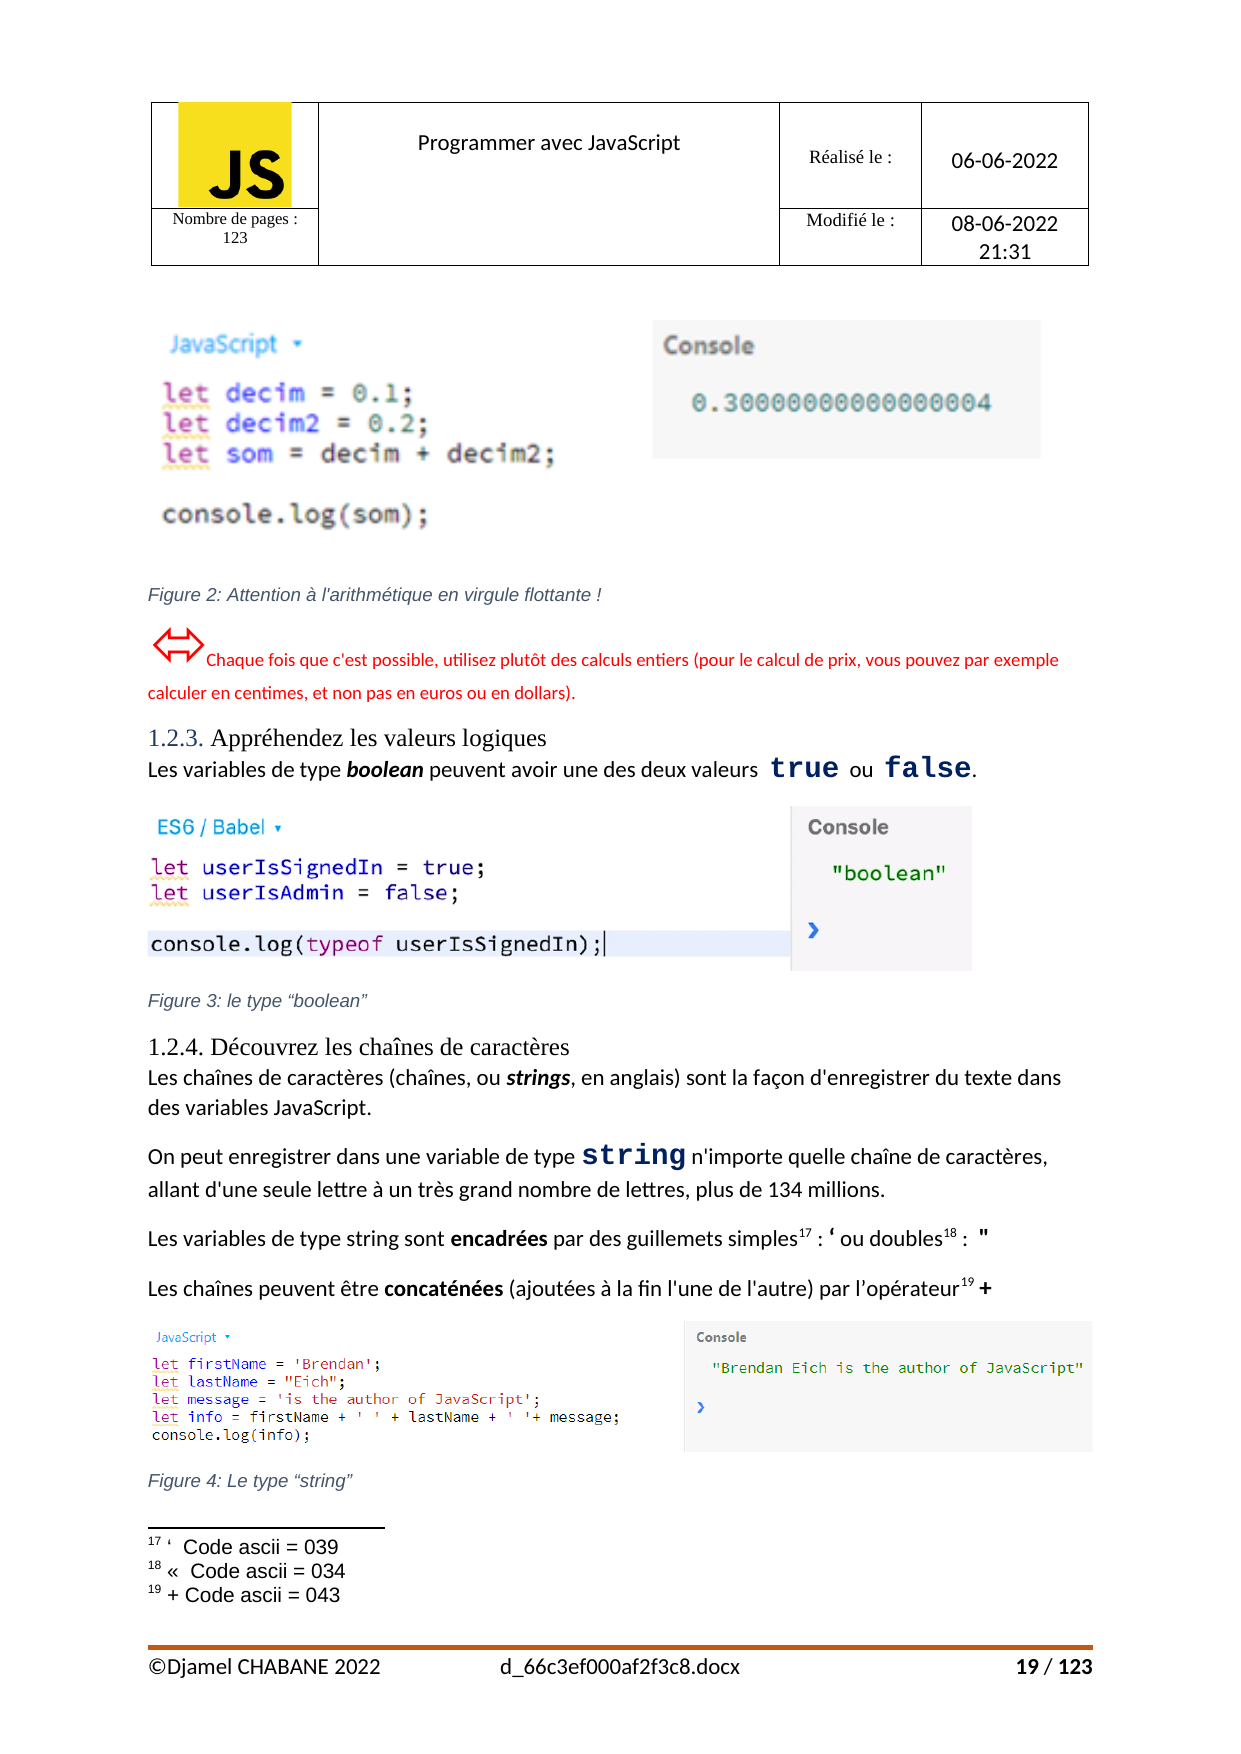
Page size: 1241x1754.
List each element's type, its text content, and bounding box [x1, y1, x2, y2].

picture [178, 102, 292, 207]
subtitle Appréhendez les valeurs logiques [148, 723, 1093, 751]
text Les variables de type boolean peuvent avoir une des deux valeurs true ou false. [148, 754, 1093, 787]
subtitle Découvrez les chaînes de caractères [148, 1032, 1093, 1061]
text Les chaînes peuvent être concaténées (ajoutées à la fin l'une de l'autre) par l’opérateur + [148, 1272, 1093, 1303]
text Les chaînes de caractères (chaînes, ou strings, en anglais) sont la façon d'enregistrer du texte dans des variables JavaScript. [148, 1063, 1093, 1122]
picture [147, 1321, 1093, 1452]
text Chaque fois que c'est possible, utilisez plutôt des calculs entiers (pour le calcul de prix, vous pouvez par exemple calculer en centimes, et non pas en euros ou en dollars). [148, 626, 1093, 704]
picture [147, 806, 972, 971]
picture [147, 294, 1048, 566]
text Les variables de type string sont encadrées par des guillemets simples : ‘ ou doubles : " [148, 1222, 1093, 1253]
text On peut enregistrer dans une variable de type string n'importe quelle chaîne de caractères, allant d'une seule lettre à un très grand nombre de lettres, plus de 134 millions. [148, 1140, 1093, 1204]
